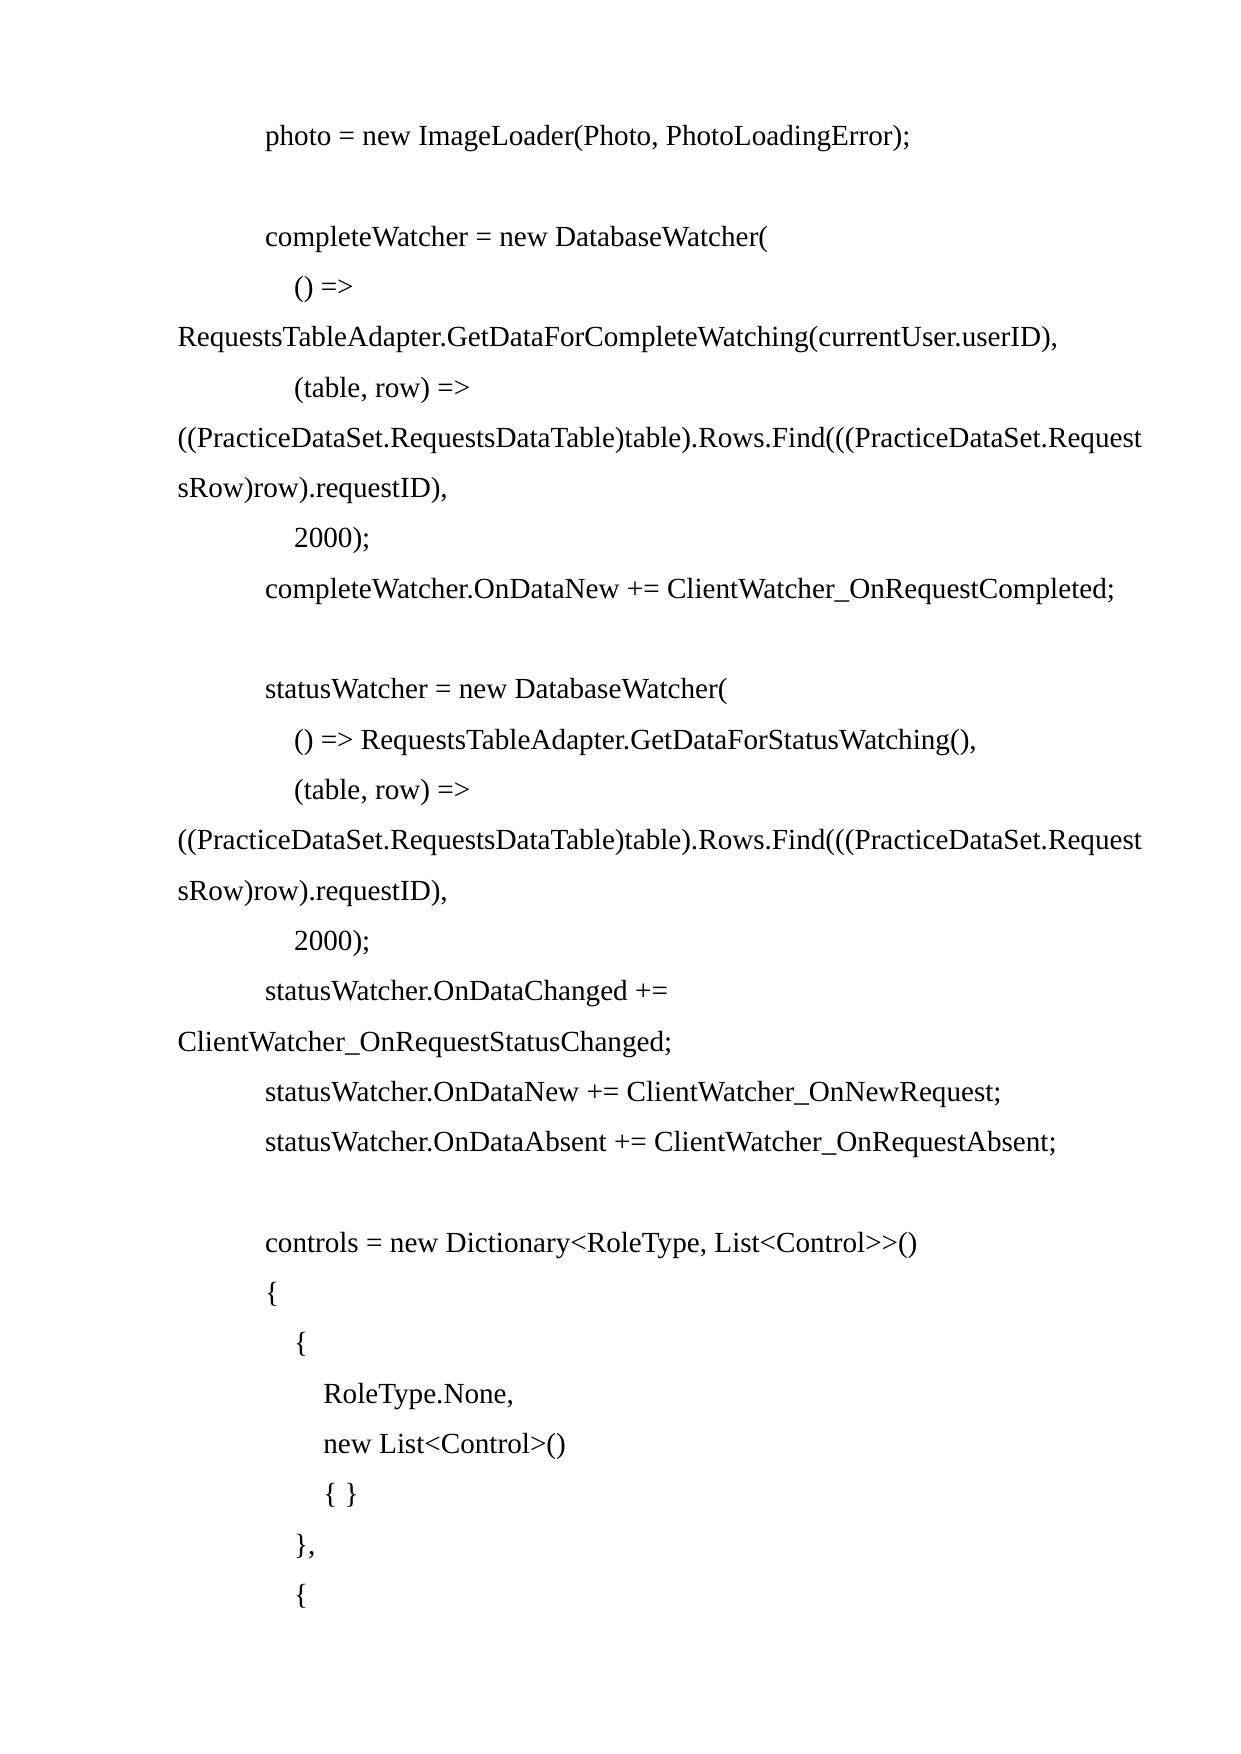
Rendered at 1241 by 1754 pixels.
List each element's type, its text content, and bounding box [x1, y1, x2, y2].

text completeWatcher = new DatabaseWatcher( [177, 219, 1152, 252]
text { [177, 1275, 1152, 1309]
text completeWatcher.OnDataNew += ClientWatcher_OnRequestCompleted; [177, 571, 1152, 604]
text { [177, 1326, 1152, 1359]
text { } [177, 1477, 1152, 1510]
text statusWatcher = new DatabaseWatcher( [177, 672, 1152, 705]
text }, [177, 1527, 1152, 1560]
text statusWatcher.OnDataNew += ClientWatcher_OnNewRequest; [177, 1074, 1152, 1108]
text RoleType.None, [177, 1376, 1152, 1409]
text new List<Control>() [177, 1426, 1152, 1460]
text (table, row) => ((PracticeDataSet.RequestsDataTable)table).Rows.Find(((PracticeDataSet.RequestsRow)row).requestID), [177, 370, 1152, 504]
text { [177, 1577, 1152, 1611]
text 2000); [177, 923, 1152, 957]
text () => RequestsTableAdapter.GetDataForStatusWatching(), [177, 722, 1152, 755]
text (table, row) => ((PracticeDataSet.RequestsDataTable)table).Rows.Find(((PracticeDataSet.RequestsRow)row).requestID), [177, 772, 1152, 906]
text statusWatcher.OnDataAbsent += ClientWatcher_OnRequestAbsent; [177, 1124, 1152, 1158]
text () => RequestsTableAdapter.GetDataForCompleteWatching(currentUser.userID), [177, 269, 1152, 353]
text statusWatcher.OnDataChanged += ClientWatcher_OnRequestStatusChanged; [177, 973, 1152, 1057]
text controls = new Dictionary<RoleType, List<Control>>() [177, 1225, 1152, 1258]
text 2000); [177, 521, 1152, 554]
text photo = new ImageLoader(Photo, PhotoLoadingError); [177, 118, 1152, 152]
